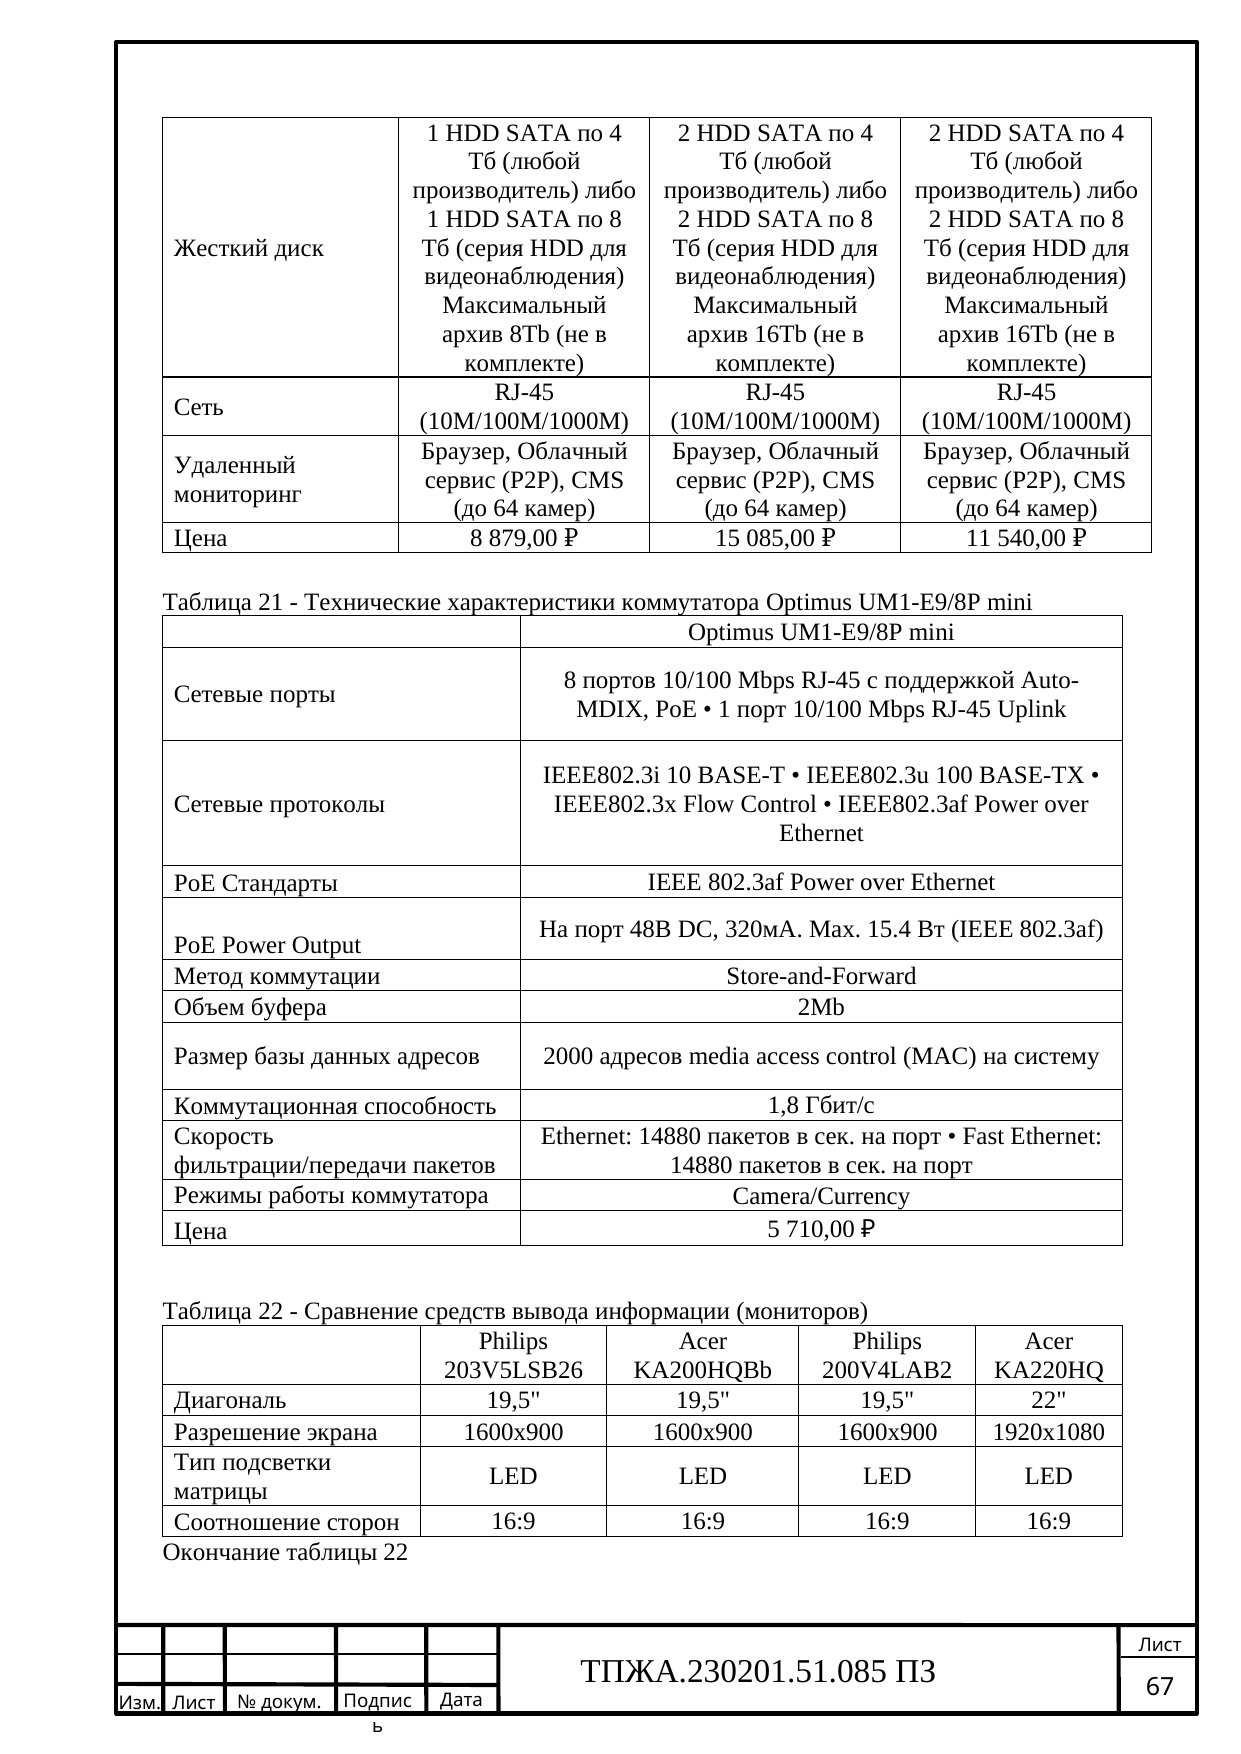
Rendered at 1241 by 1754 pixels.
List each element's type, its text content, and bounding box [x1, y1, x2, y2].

table_cell Удаленный мониторинг [163, 436, 398, 522]
table_header Acer KA220HQ [976, 1326, 1122, 1383]
table_header Philips 200V4LAB2 [799, 1326, 975, 1383]
table_cell Размер базы данных адресов [163, 1023, 520, 1089]
table_cell 1600х900 [799, 1416, 975, 1446]
table_header 2 HDD SATA по 4 Тб (любой производитель) либо 2 HDD SATA по 8 Тб (серия HDD для видеонаблюдения) Максимальный архив 16Tb (не в комплекте) [650, 118, 900, 376]
table_header Жесткий диск [163, 118, 398, 376]
table_cell PoE Стандарты [163, 866, 520, 897]
table_cell IEEE 802.3af Power over Ethernet [521, 866, 1122, 897]
table_cell 8 879,00 ₽ [399, 523, 649, 552]
table_cell Тип подсветки матрицы [163, 1447, 420, 1504]
table_cell 1920х1080 [976, 1416, 1122, 1446]
table_cell 1,8 Гбит/с [521, 1090, 1122, 1120]
text Таблица 22 - Сравнение средств вывода информации (мониторов) [162, 1296, 1152, 1325]
table_cell Сеть [163, 378, 398, 435]
table_cell Режимы работы коммутатора [163, 1180, 520, 1210]
table_cell RJ-45 (10M/100M/1000М) [650, 378, 900, 435]
table_cell LED [421, 1447, 606, 1504]
table_cell Сетевые протоколы [163, 741, 520, 865]
table_cell Сетевые порты [163, 648, 520, 740]
table_cell Объем буфера [163, 991, 520, 1022]
table_cell Коммутационная способность [163, 1090, 520, 1120]
text Таблица 21 - Технические характеристики коммутатора Optimus UM1-E9/8P mini [162, 587, 1152, 615]
table_cell 11 540,00 ₽ [901, 523, 1151, 552]
table_cell 19,5" [799, 1385, 975, 1415]
table_cell 2Mb [521, 991, 1122, 1022]
table_cell Camera/Currency [521, 1180, 1122, 1210]
table_cell 22" [976, 1385, 1122, 1415]
table_cell Разрешение экрана [163, 1416, 420, 1446]
table_cell 5 710,00 ₽ [521, 1211, 1122, 1245]
table_cell PoE Power Output [163, 898, 520, 959]
table_header 1 HDD SATA по 4 Тб (любой производитель) либо 1 HDD SATA по 8 Тб (серия HDD для видеонаблюдения) Максимальный архив 8Tb (не в комплекте) [399, 118, 649, 376]
table_cell На порт 48В DC, 320мА. Max. 15.4 Вт (IEEE 802.3af) [521, 898, 1122, 959]
table_cell 15 085,00 ₽ [650, 523, 900, 552]
text Окончание таблицы 22 [162, 1537, 1152, 1566]
table_cell Store-and-Forward [521, 960, 1122, 990]
table_cell 16:9 [421, 1506, 606, 1536]
table_cell 16:9 [607, 1506, 798, 1536]
table_cell 16:9 [976, 1506, 1122, 1536]
table_cell 19,5" [607, 1385, 798, 1415]
table_header Acer KA200HQBb [607, 1326, 798, 1383]
table_header [163, 616, 520, 647]
table_header [163, 1326, 420, 1383]
table_cell Браузер, Облачный сервис (P2P), CMS (до 64 камер) [399, 436, 649, 522]
table_cell RJ-45 (10M/100M/1000М) [901, 378, 1151, 435]
table_cell Метод коммутации [163, 960, 520, 990]
table_cell Браузер, Облачный сервис (P2P), CMS (до 64 камер) [901, 436, 1151, 522]
table_header Optimus UM1-E9/8P mini [521, 616, 1122, 647]
table_cell LED [976, 1447, 1122, 1504]
table_cell 2000 адресов media access control (MAC) на систему [521, 1023, 1122, 1089]
table_cell Ethernet: 14880 пакетов в сек. на порт • Fast Ethernet: 14880 пакетов в сек. на порт [521, 1121, 1122, 1178]
table_cell 16:9 [799, 1506, 975, 1536]
table_cell 19,5" [421, 1385, 606, 1415]
table_cell 1600х900 [607, 1416, 798, 1446]
table_cell Браузер, Облачный сервис (P2P), CMS (до 64 камер) [650, 436, 900, 522]
table_cell Соотношение сторон [163, 1506, 420, 1536]
table_cell 1600х900 [421, 1416, 606, 1446]
table_header 2 HDD SATA по 4 Тб (любой производитель) либо 2 HDD SATA по 8 Тб (серия HDD для видеонаблюдения) Максимальный архив 16Tb (не в комплекте) [901, 118, 1151, 376]
table_cell Цена [163, 1211, 520, 1245]
table_cell 8 портов 10/100 Mbps RJ-45 с поддержкой Auto-MDIX, PoE • 1 порт 10/100 Mbps RJ-45 Uplink [521, 648, 1122, 740]
table_cell IEEE802.3i 10 BASE-T • IEEE802.3u 100 BASE-TX • IEEE802.3x Flow Control • IEEE802.3af Power over Ethernet [521, 741, 1122, 865]
table_cell Диагональ [163, 1385, 420, 1415]
table_cell Скорость фильтрации/передачи пакетов [163, 1121, 520, 1178]
table_cell RJ-45 (10M/100M/1000М) [399, 378, 649, 435]
table_cell LED [799, 1447, 975, 1504]
table_cell Цена [163, 523, 398, 552]
table_cell LED [607, 1447, 798, 1504]
table_header Philips 203V5LSB26 [421, 1326, 606, 1383]
